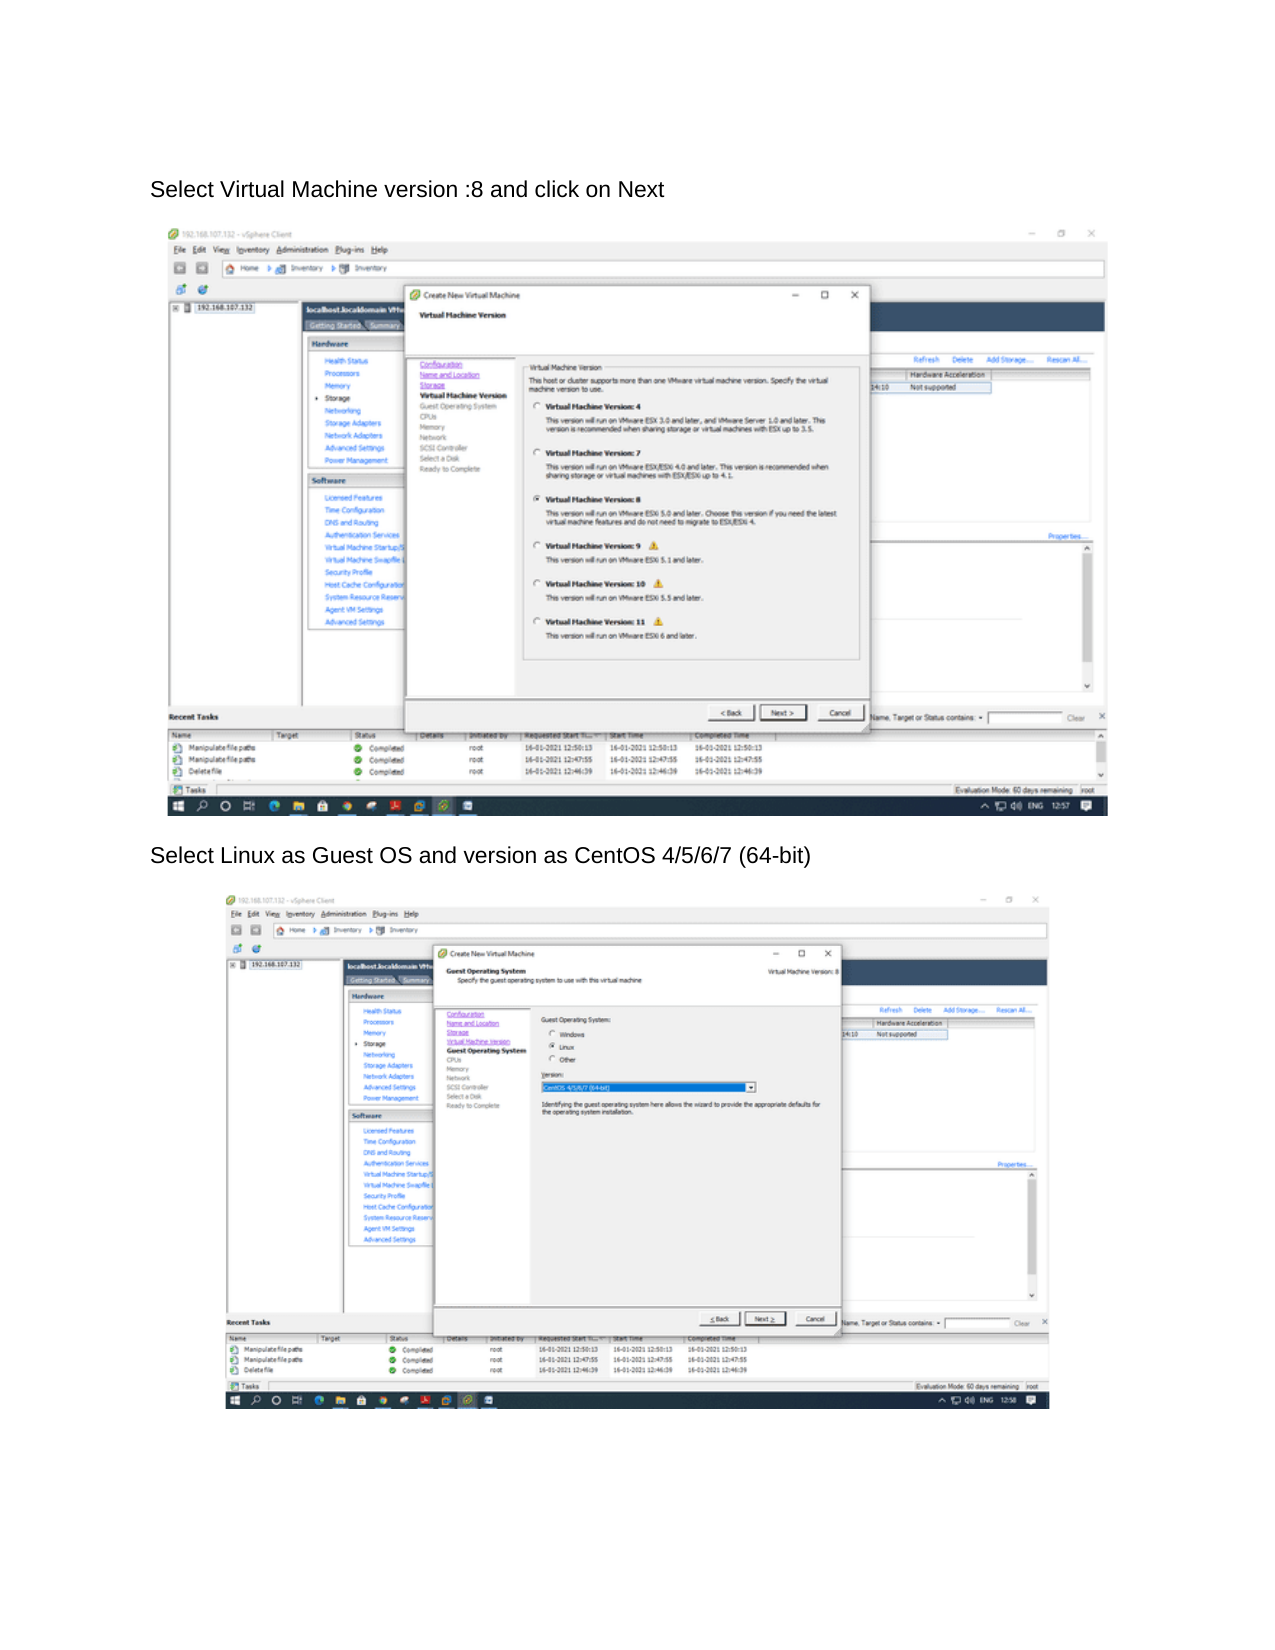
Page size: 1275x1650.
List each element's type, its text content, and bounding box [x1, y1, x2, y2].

picture [225, 894, 1050, 1409]
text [150, 150, 1125, 203]
text Select Linux as Guest OS and version as CentOS 4/5/6/7 (64-bit) [150, 842, 1125, 868]
picture [167, 227, 1108, 816]
